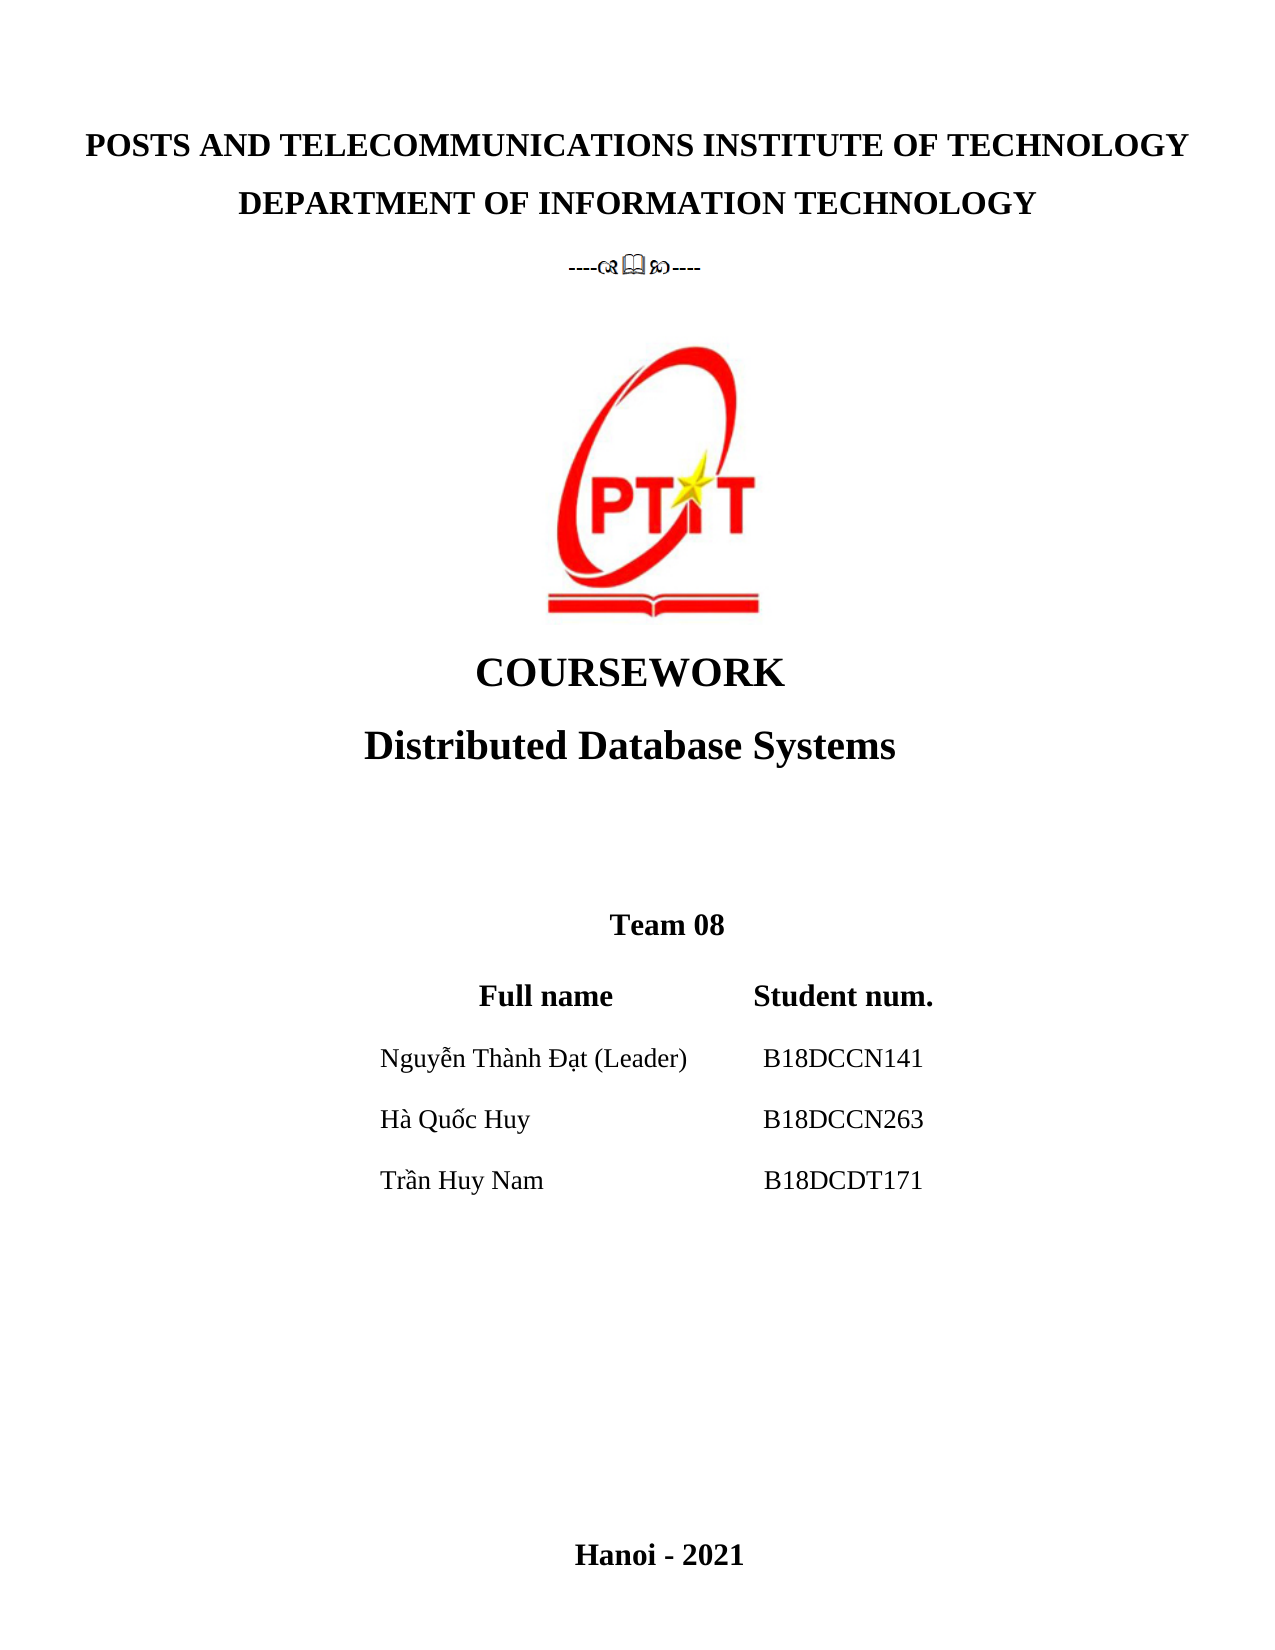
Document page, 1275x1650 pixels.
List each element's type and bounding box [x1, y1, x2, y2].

picture [550, 241, 725, 288]
picture [406, 326, 928, 625]
